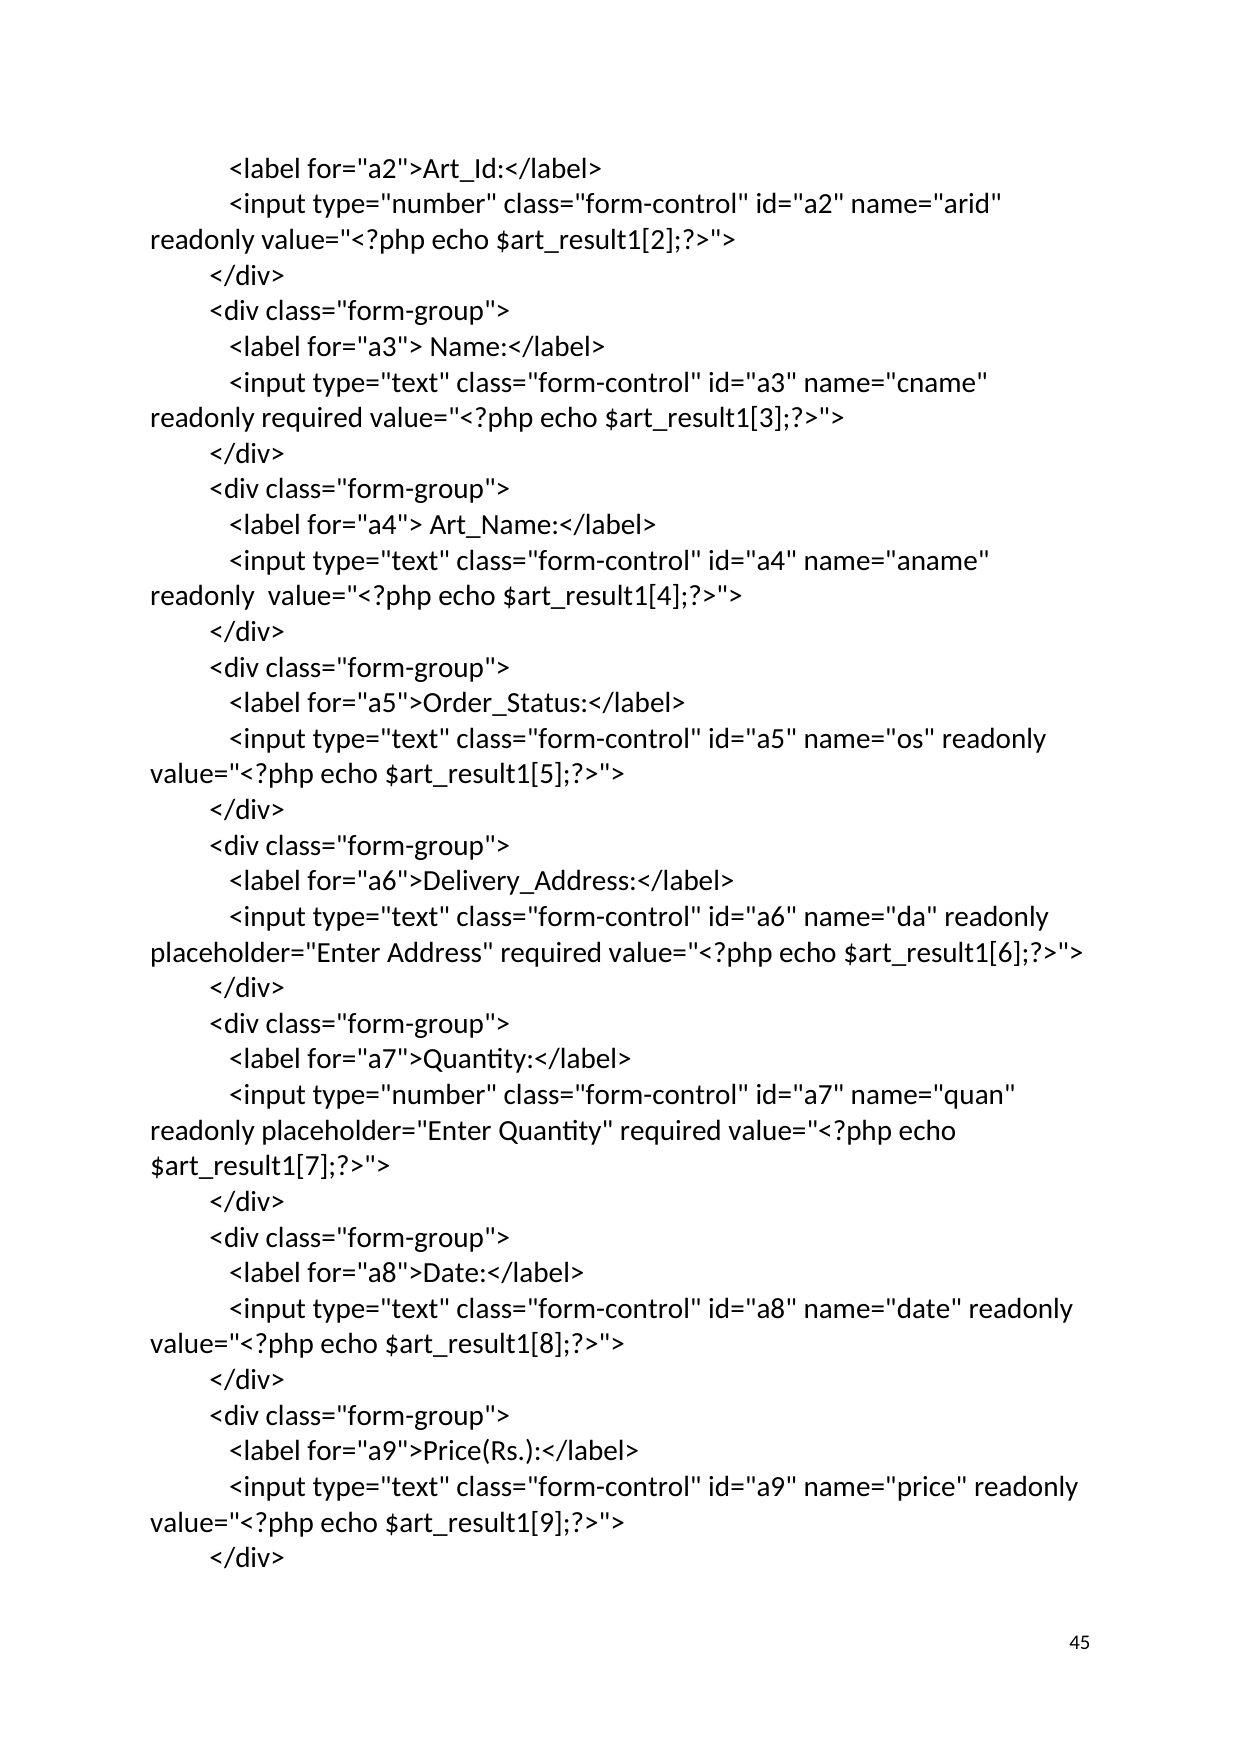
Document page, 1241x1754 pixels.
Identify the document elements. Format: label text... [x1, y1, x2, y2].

text </div> [150, 791, 1090, 827]
text <input type="text" class="form-control" id="a6" name="da" readonly placeholder="Enter Address" required value="<?php echo $art_result1[6];?>"> [150, 898, 1090, 969]
text </div> [150, 969, 1090, 1005]
text <input type="text" class="form-control" id="a9" name="price" readonly value="<?php echo $art_result1[9];?>"> [150, 1468, 1090, 1539]
text <div class="form-group"> [150, 471, 1090, 506]
text </div> [150, 1183, 1090, 1219]
text <div class="form-group"> [150, 649, 1090, 684]
text <input type="number" class="form-control" id="a2" name="arid" readonly value="<?php echo $art_result1[2];?>"> [150, 186, 1090, 257]
text <label for="a3"> Name:</label> [150, 328, 1090, 364]
text <input type="text" class="form-control" id="a4" name="aname" readonly value="<?php echo $art_result1[4];?>"> [150, 542, 1090, 613]
text </div> [150, 1361, 1090, 1397]
text <input type="text" class="form-control" id="a3" name="cname" readonly required value="<?php echo $art_result1[3];?>"> [150, 364, 1090, 435]
text </div> [150, 1539, 1090, 1575]
text <label for="a7">Quantity:</label> [150, 1041, 1090, 1076]
text <label for="a4"> Art_Name:</label> [150, 506, 1090, 542]
text <input type="text" class="form-control" id="a8" name="date" readonly value="<?php echo $art_result1[8];?>"> [150, 1290, 1090, 1361]
text <label for="a9">Price(Rs.):</label> [150, 1432, 1090, 1468]
text <label for="a8">Date:</label> [150, 1254, 1090, 1290]
text <label for="a2">Art_Id:</label> [150, 150, 1090, 186]
text </div> [150, 257, 1090, 292]
text <input type="text" class="form-control" id="a5" name="os" readonly value="<?php echo $art_result1[5];?>"> [150, 720, 1090, 791]
text <div class="form-group"> [150, 1219, 1090, 1254]
text </div> [150, 435, 1090, 471]
text <div class="form-group"> [150, 292, 1090, 328]
text <label for="a5">Order_Status:</label> [150, 684, 1090, 720]
text </div> [150, 613, 1090, 649]
text <input type="number" class="form-control" id="a7" name="quan" readonly placeholder="Enter Quantity" required value="<?php echo $art_result1[7];?>"> [150, 1076, 1090, 1183]
text <div class="form-group"> [150, 827, 1090, 862]
text <div class="form-group"> [150, 1397, 1090, 1432]
text <label for="a6">Delivery_Address:</label> [150, 862, 1090, 898]
text <div class="form-group"> [150, 1005, 1090, 1041]
